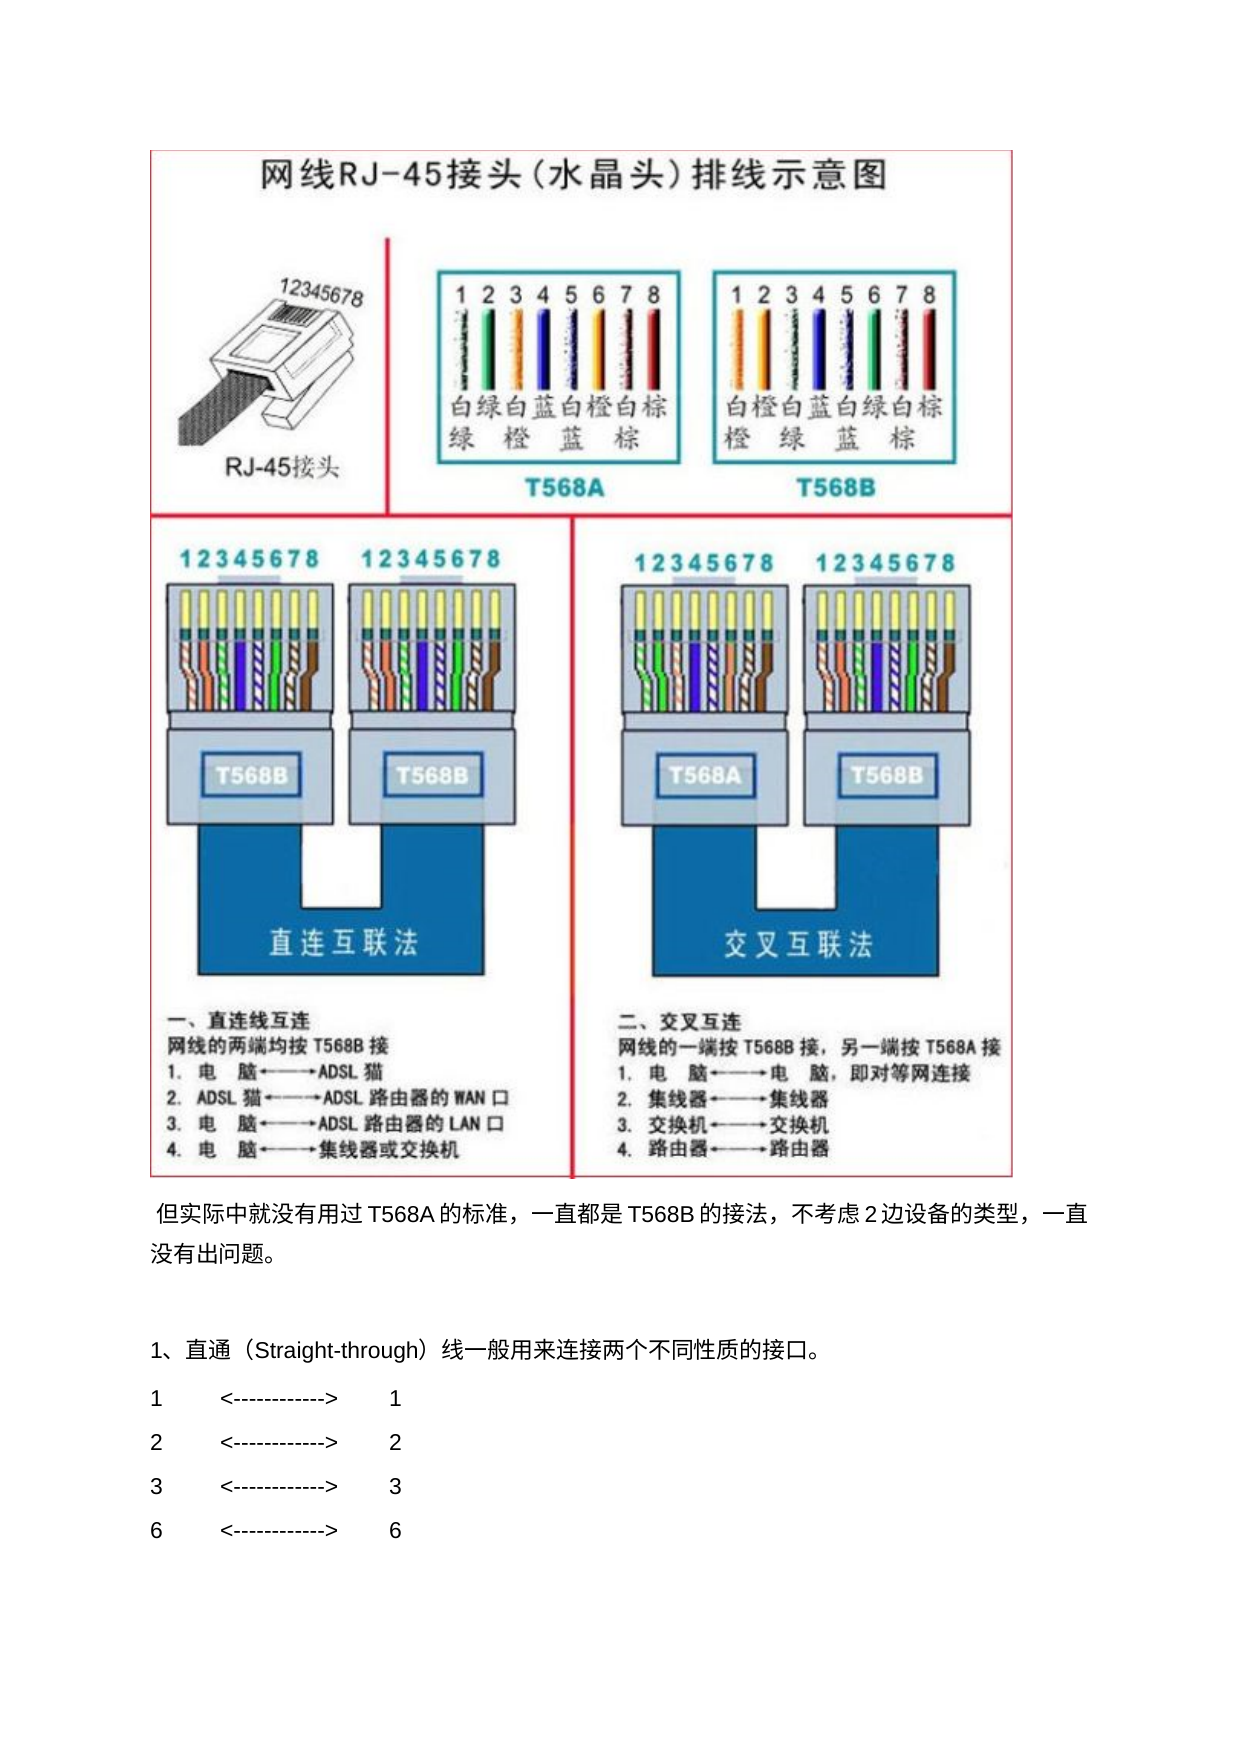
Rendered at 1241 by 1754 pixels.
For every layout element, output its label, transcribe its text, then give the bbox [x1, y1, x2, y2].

text 1、直通（Straight-through）线一般用来连接两个不同性质的接口。 [150, 1332, 1090, 1366]
text 6 <------------> 6 [150, 1517, 1090, 1543]
picture [150, 150, 1013, 1179]
text 1 <------------> 1 [150, 1384, 1090, 1411]
text 3 <------------> 3 [150, 1473, 1090, 1499]
text 但实际中就没有用过T568A的标准，一直都是T568B的接法，不考虑2边设备的类型，一直没有出问题。 [150, 1196, 1090, 1269]
text 2 <------------> 2 [150, 1429, 1090, 1455]
